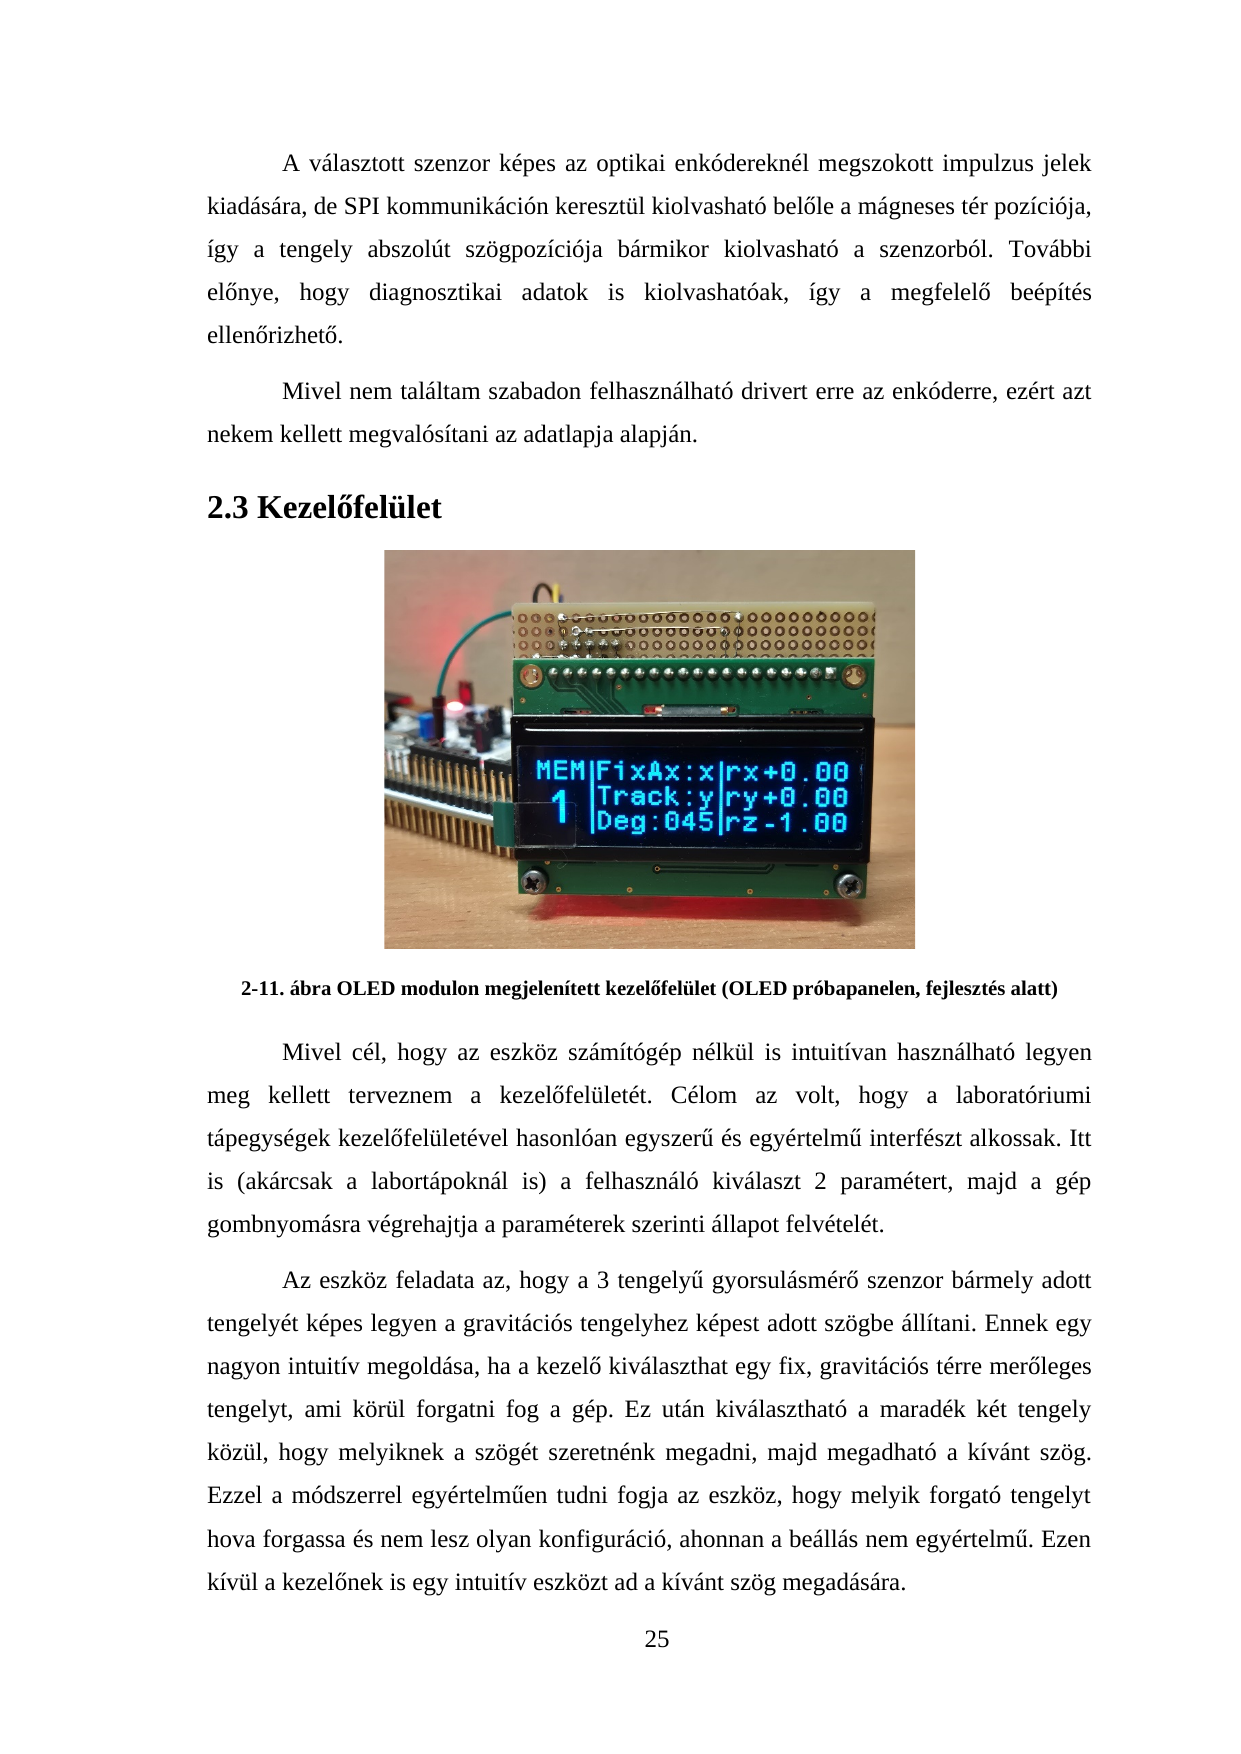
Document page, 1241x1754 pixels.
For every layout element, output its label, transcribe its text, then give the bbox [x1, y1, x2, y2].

subtitle Kezelőfelület [207, 487, 1092, 525]
text A választott szenzor képes az optikai enkódereknél megszokott impulzus jelek kiadására, de SPI kommunikáción keresztül kiolvasható belőle a mágneses tér pozíciója, így a tengely abszolút szögpozíciója bármikor kiolvasható a szenzorból. További előnye, hogy diagnosztikai adatok is kiolvashatóak, így a megfelelő beépítés ellenőrizhető. [207, 148, 1092, 349]
text Az eszköz feladata az, hogy a 3 tengelyű gyorsulásmérő szenzor bármely adott tengelyét képes legyen a gravitációs tengelyhez képest adott szögbe állítani. Ennek egy nagyon intuitív megoldása, ha a kezelő kiválaszthat egy fix, gravitációs térre merőleges tengelyt, ami körül forgatni fog a gép. Ez után kiválasztható a maradék két tengely közül, hogy melyiknek a szögét szeretnénk megadni, majd megadható a kívánt szög. Ezzel a módszerrel egyértelműen tudni fogja az eszköz, hogy melyik forgató tengelyt hova forgassa és nem lesz olyan konfiguráció, ahonnan a beállás nem egyértelmű. Ezen kívül a kezelőnek is egy intuitív eszközt ad a kívánt szög megadására. [207, 1265, 1092, 1596]
text Mivel nem találtam szabadon felhasználható drivert erre az enkóderre, ezért azt nekem kellett megvalósítani az adatlapja alapján. [207, 376, 1092, 448]
text Mivel cél, hogy az eszköz számítógép nélkül is intuitívan használható legyen meg kellett terveznem a kezelőfelületét. Célom az volt, hogy a laboratóriumi tápegységek kezelőfelületével hasonlóan egyszerű és egyértelmű interfészt alkossak. Itt is (akárcsak a labortápoknál is) a felhasználó kiválaszt 2 paramétert, majd a gép gombnyomásra végrehajtja a paraméterek szerinti állapot felvételét. [207, 1037, 1092, 1238]
picture [384, 550, 915, 949]
